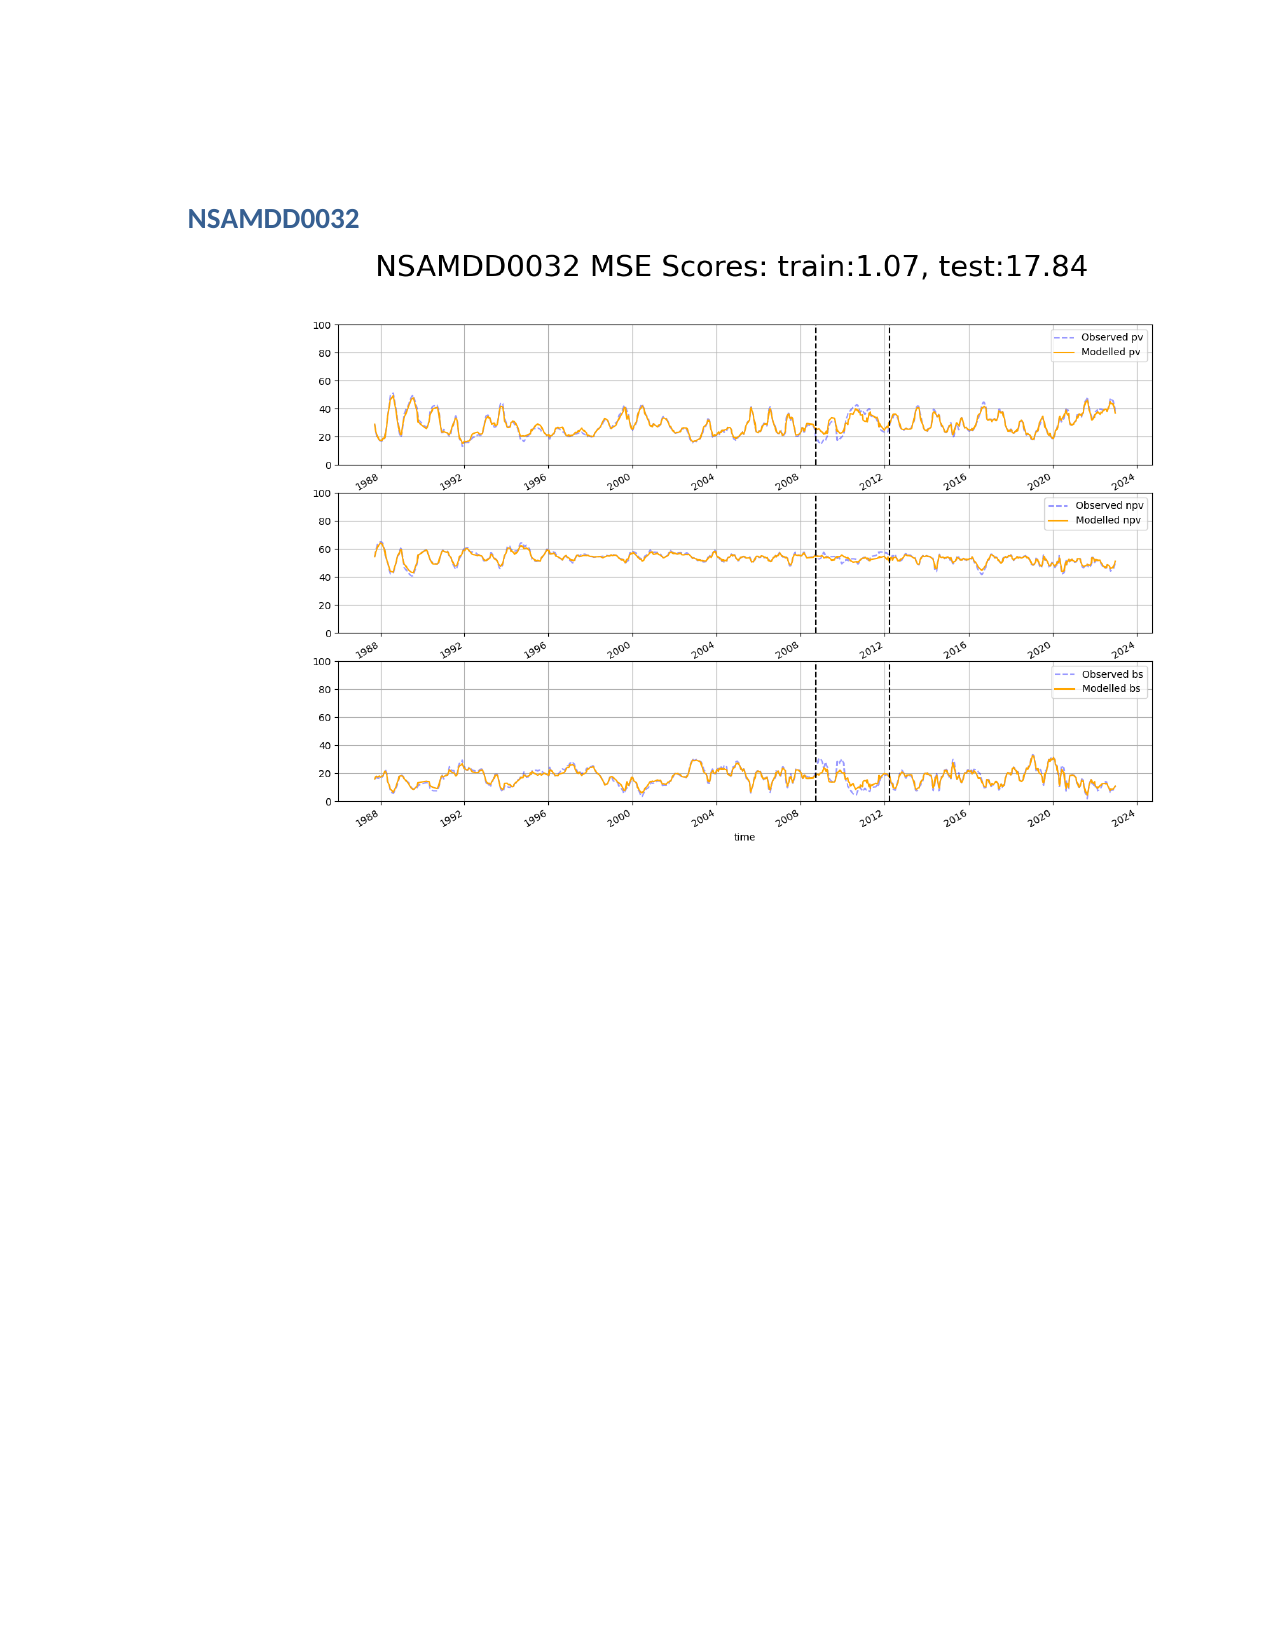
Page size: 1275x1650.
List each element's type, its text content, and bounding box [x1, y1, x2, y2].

subtitle NSAMDD0032 [187, 200, 1087, 236]
picture [206, 241, 1257, 941]
